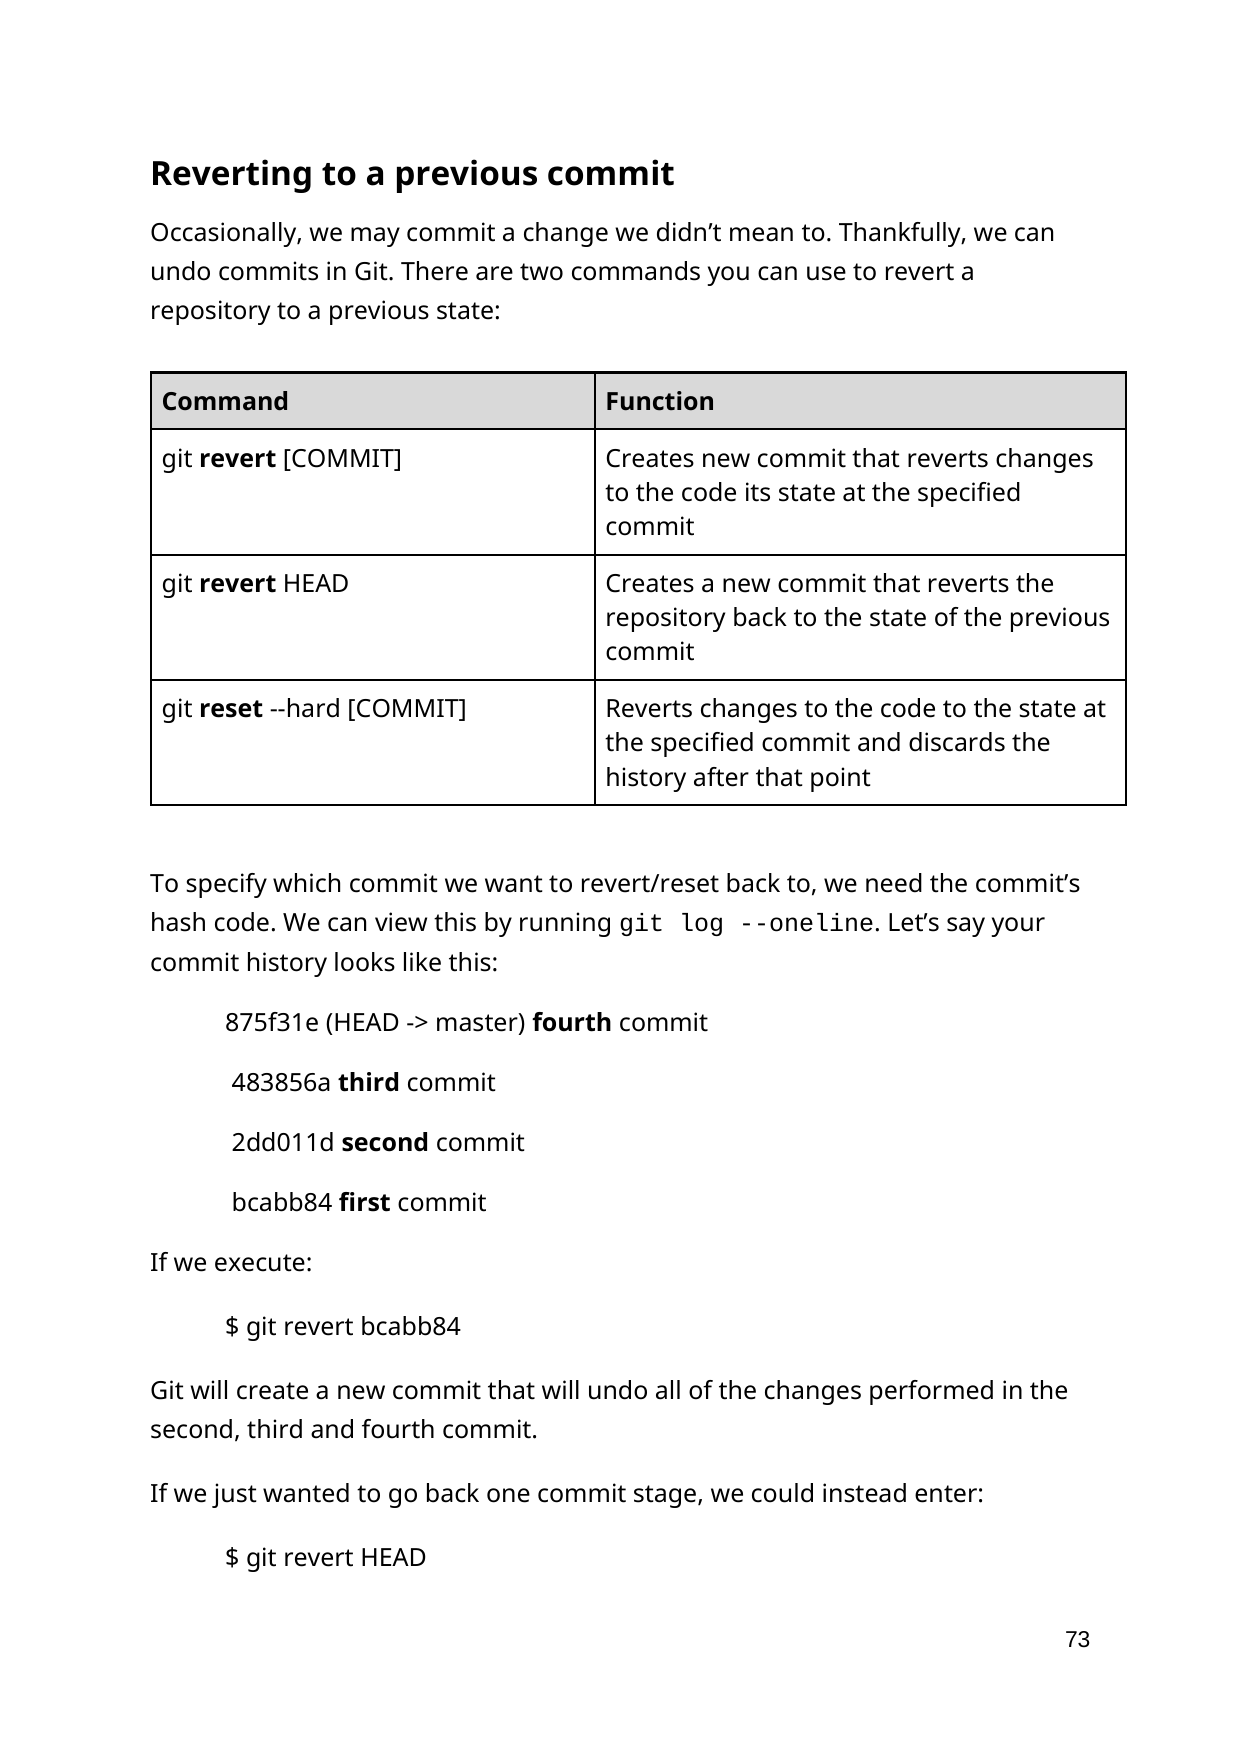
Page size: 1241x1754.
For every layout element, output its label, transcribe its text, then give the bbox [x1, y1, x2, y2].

table_header Function [596, 374, 1125, 428]
text $ git revert HEAD [150, 1540, 1090, 1574]
table_header Command [152, 374, 594, 428]
table_cell git revert [COMMIT] [152, 430, 594, 553]
text If we just wanted to go back one commit stage, we could instead enter: [150, 1476, 1090, 1510]
text bcabb84 first commit [150, 1184, 1090, 1218]
table_cell Reverts changes to the code to the state at the specified commit and discards the history after that point [596, 681, 1125, 804]
table_cell Creates a new commit that reverts the repository back to the state of the previous commit [596, 556, 1125, 678]
subtitle Reverting to a previous commit [150, 150, 1090, 195]
text 483856a third commit [150, 1064, 1090, 1098]
text Occasionally, we may commit a change we didn’t mean to. Thankfully, we can undo commits in Git. There are two commands you can use to revert a repository to a previous state: [150, 215, 1090, 327]
text 875f31e (HEAD -> master) fourth commit [150, 1004, 1090, 1038]
text To specify which commit we want to revert/reset back to, we need the commit’s hash code. We can view this by running git log --oneline. Let’s say your commit history looks like this: [150, 866, 1090, 978]
table_cell git revert HEAD [152, 556, 594, 678]
text $ git revert bcabb84 [150, 1308, 1090, 1342]
text Git will create a new commit that will undo all of the changes performed in the second, third and fourth commit. [150, 1373, 1090, 1446]
table_cell Creates new commit that reverts changes to the code its state at the specified commit [596, 430, 1125, 553]
text If we execute: [150, 1244, 1090, 1278]
table_cell git reset --hard [COMMIT] [152, 681, 594, 804]
text 2dd011d second commit [150, 1124, 1090, 1158]
